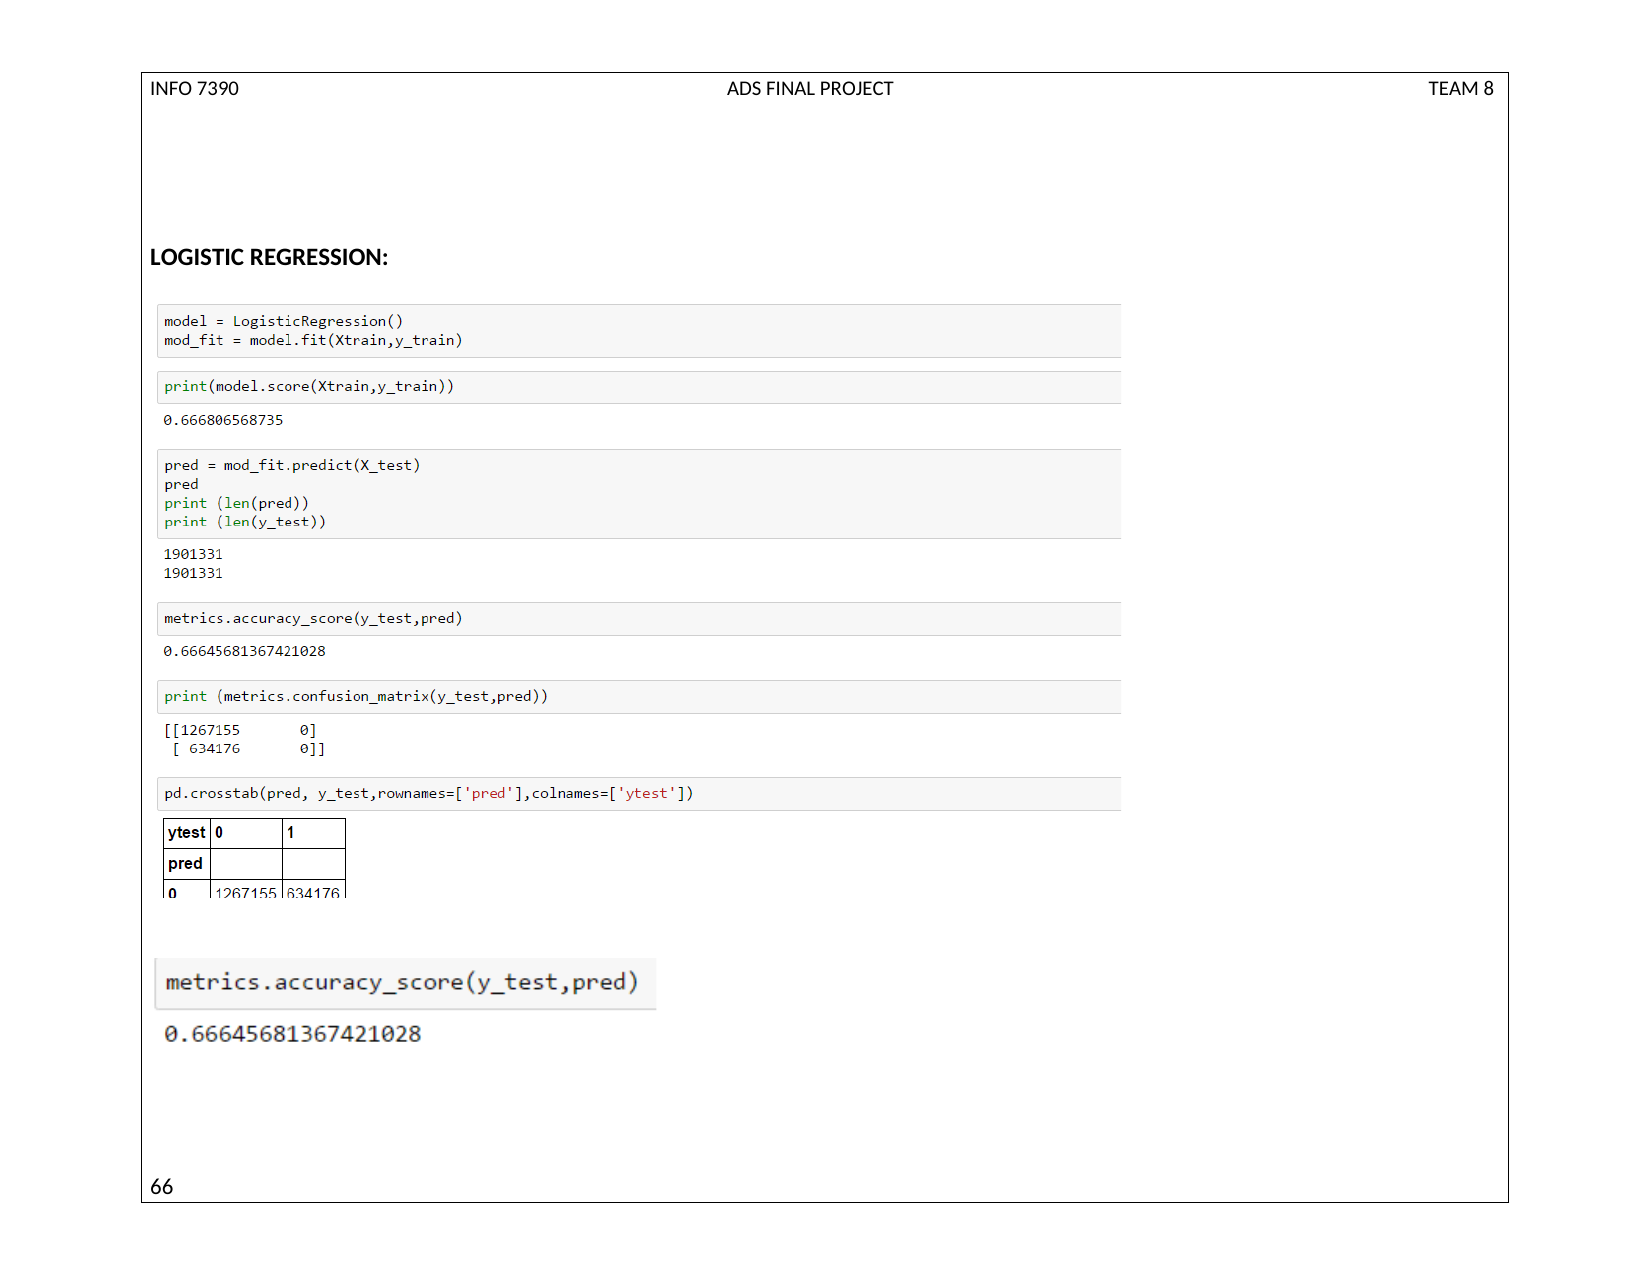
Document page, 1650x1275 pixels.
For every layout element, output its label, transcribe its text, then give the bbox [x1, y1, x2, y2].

picture [150, 958, 657, 1061]
picture [150, 302, 1122, 898]
text LOGISTIC REGRESSION: [150, 242, 1500, 272]
